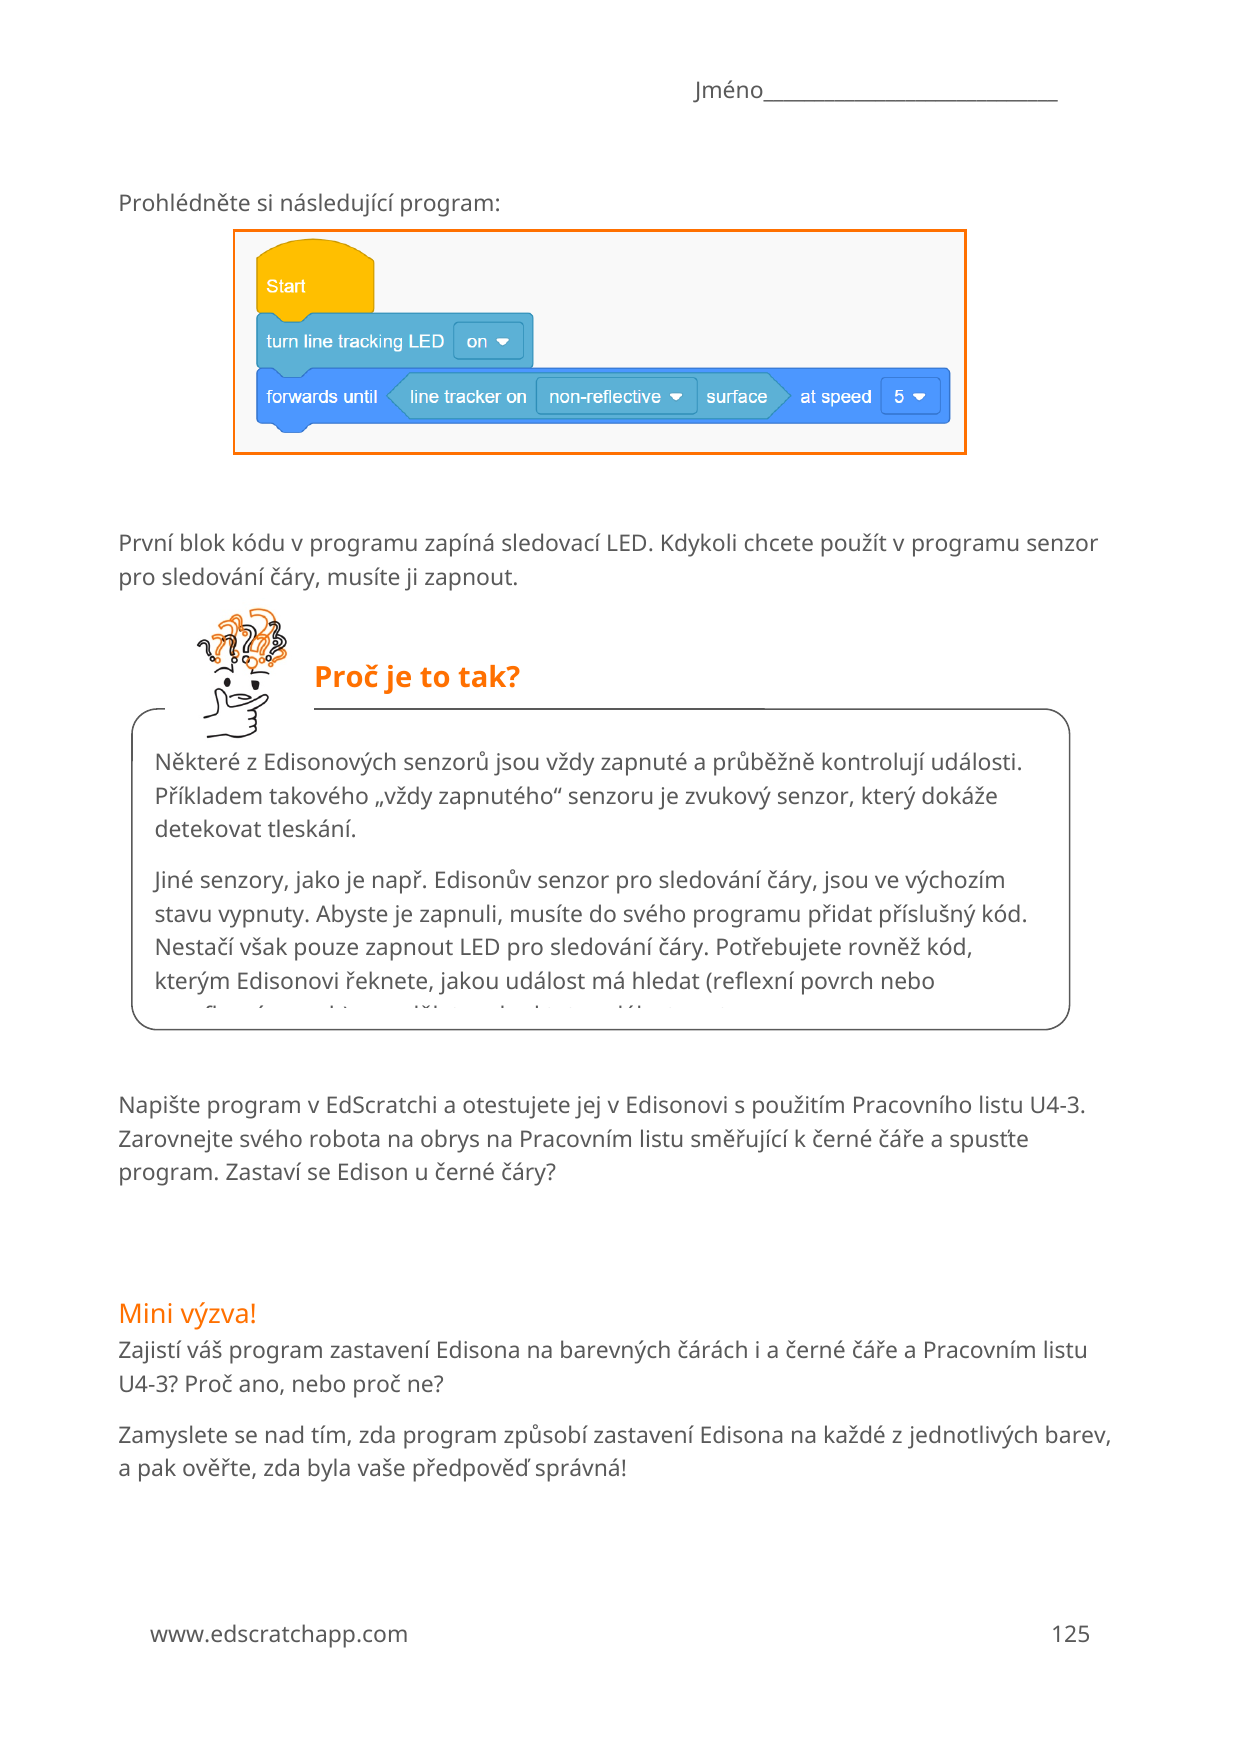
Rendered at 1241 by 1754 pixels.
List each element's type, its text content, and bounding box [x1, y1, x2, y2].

text Napište program v EdScratchi a otestujete jej v Edisonovi s použitím Pracovního listu U4-3. Zarovnejte svého robota na obrys na Pracovním listu směřující k černé čáře a spusťte program. Zastaví se Edison u černé čáry? [118, 1089, 1122, 1188]
picture [165, 598, 314, 747]
text První blok kódu v programu zapíná sledovací LED. Kdykoli chcete použít v programu senzor pro sledování čáry, musíte ji zapnout. [118, 527, 1122, 592]
subtitle Mini výzva! [118, 1295, 1122, 1332]
text Zajistí váš program zastavení Edisona na barevných čárách i a černé čáře a Pracovním listu U4-3? Proč ano, nebo proč ne? [118, 1334, 1122, 1399]
text Prohlédněte si následující program: [118, 187, 1122, 218]
text Zamyslete se nad tím, zda program způsobí zastavení Edisona na každé z jednotlivých barev, a pak ověřte, zda byla vaše předpověď správná! [118, 1419, 1122, 1484]
picture [235, 232, 964, 452]
